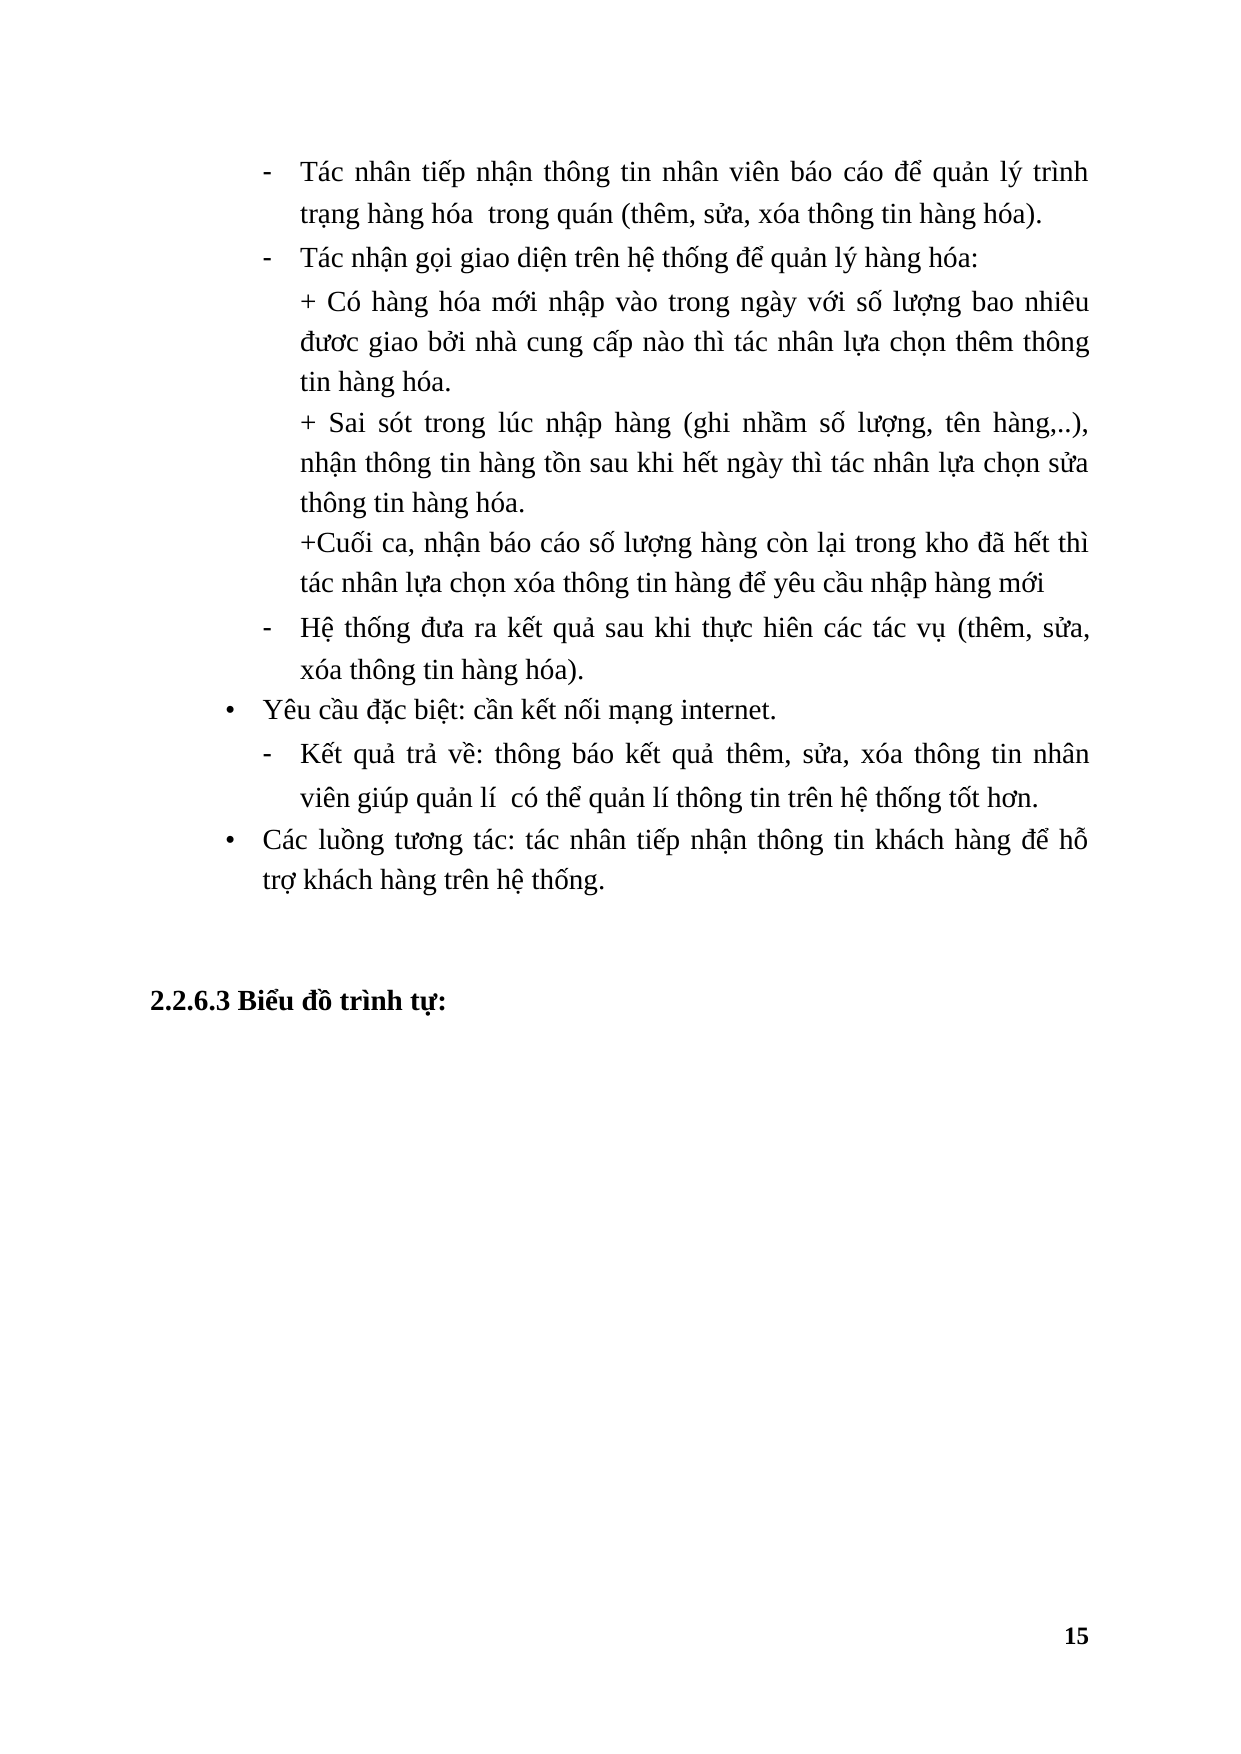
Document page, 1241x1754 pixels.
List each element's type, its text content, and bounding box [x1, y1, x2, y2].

list Yêu cầu đặc biệt: cần kết nối mạng internet. [225, 692, 1090, 726]
list Hệ thống đưa ra kết quả sau khi thực hiên các tác vụ (thêm, sửa, xóa thông tin hàng hóa). [262, 606, 1090, 686]
list Tác nhận gọi giao diện trên hệ thống để quản lý hàng hóa: [262, 237, 1090, 276]
list Các luồng tương tác: tác nhân tiếp nhận thông tin khách hàng để hỗ trợ khách hàng trên hệ thống. [225, 822, 1090, 896]
text + Sai sót trong lúc nhập hàng (ghi nhầm số lượng, tên hàng,..), nhận thông tin hàng tồn sau khi hết ngày thì tác nhân lựa chọn sửa thông tin hàng hóa. [300, 405, 1090, 519]
text + Có hàng hóa mới nhập vào trong ngày với số lượng bao nhiêu đươc giao bởi nhà cung cấp nào thì tác nhân lựa chọn thêm thông tin hàng hóa. [300, 284, 1090, 398]
list Tác nhân tiếp nhận thông tin nhân viên báo cáo để quản lý trình trạng hàng hóa trong quán (thêm, sửa, xóa thông tin hàng hóa). [262, 150, 1090, 230]
text +Cuối ca, nhận báo cáo số lượng hàng còn lại trong kho đã hết thì tác nhân lựa chọn xóa thông tin hàng để yêu cầu nhập hàng mới [300, 525, 1090, 599]
list Kết quả trả về: thông báo kết quả thêm, sửa, xóa thông tin nhân viên giúp quản lí có thể quản lí thông tin trên hệ thống tốt hơn. [262, 733, 1090, 815]
text 2.2.6.3 Biểu đồ trình tự: [150, 983, 1090, 1016]
